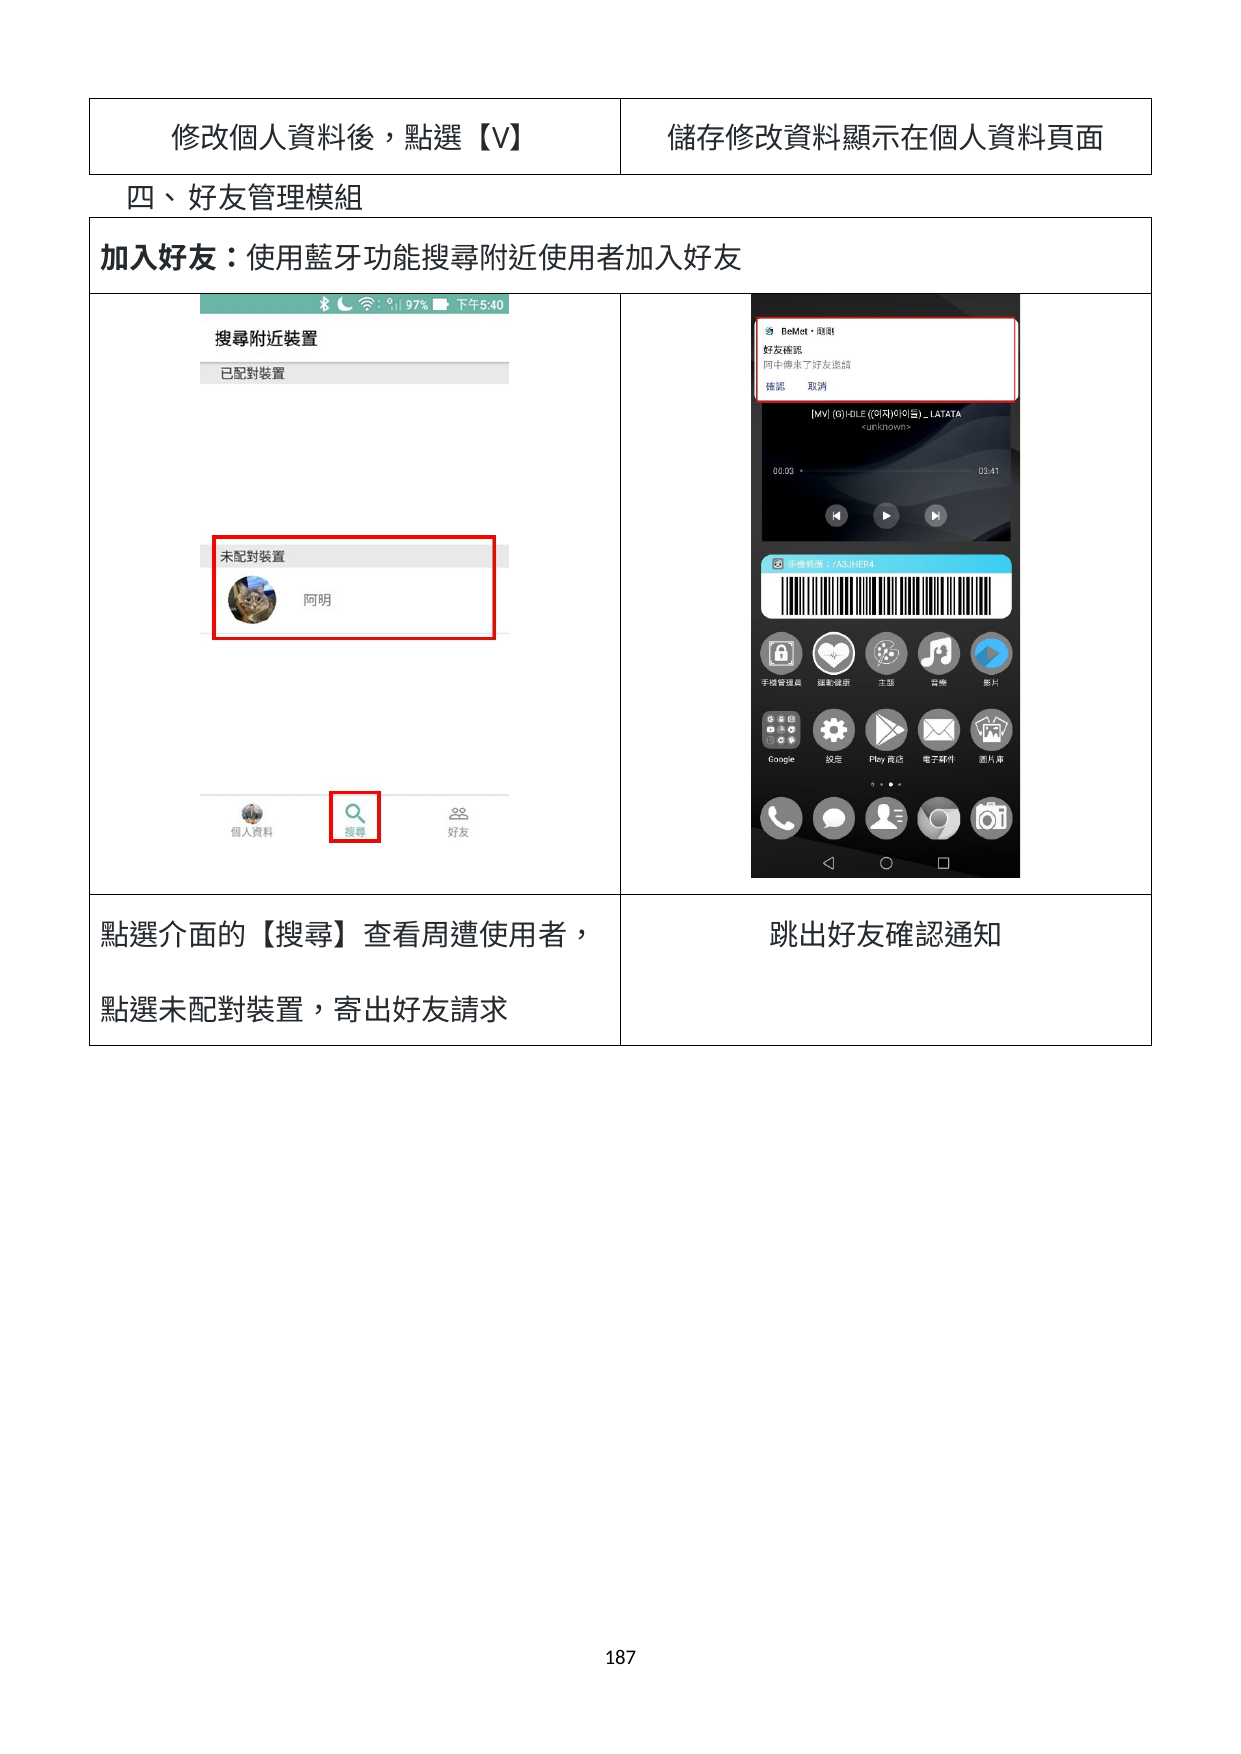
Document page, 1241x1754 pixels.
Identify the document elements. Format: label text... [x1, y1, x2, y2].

list 好友管理模組 [126, 175, 1152, 217]
picture [200, 294, 509, 844]
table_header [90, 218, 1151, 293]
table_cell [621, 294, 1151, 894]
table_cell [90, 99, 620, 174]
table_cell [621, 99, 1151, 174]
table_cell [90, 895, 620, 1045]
picture [751, 294, 1021, 878]
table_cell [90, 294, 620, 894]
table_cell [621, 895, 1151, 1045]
